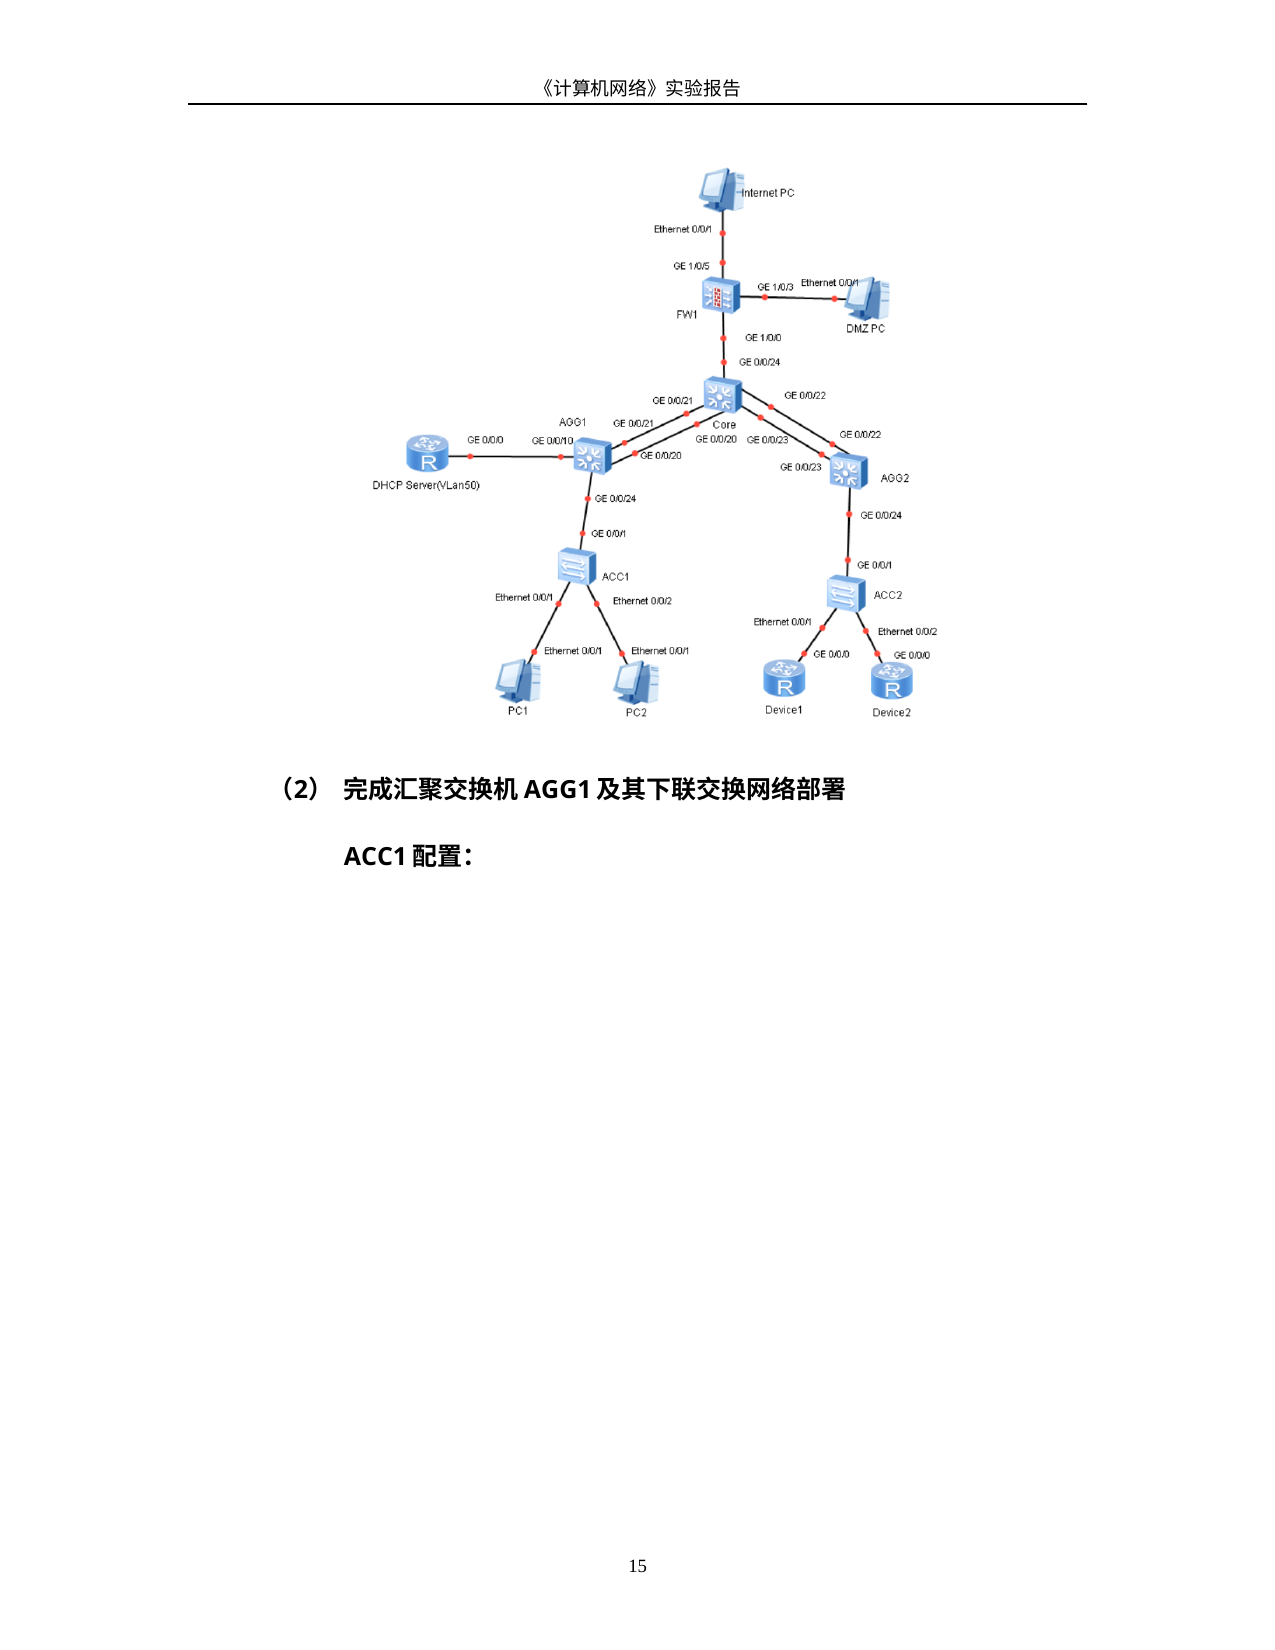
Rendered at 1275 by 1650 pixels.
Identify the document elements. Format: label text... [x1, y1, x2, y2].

list 完成汇聚交换机AGG1及其下联交换网络部署 [269, 769, 1087, 806]
picture [343, 150, 992, 743]
list ACC1配置： [344, 836, 1087, 872]
